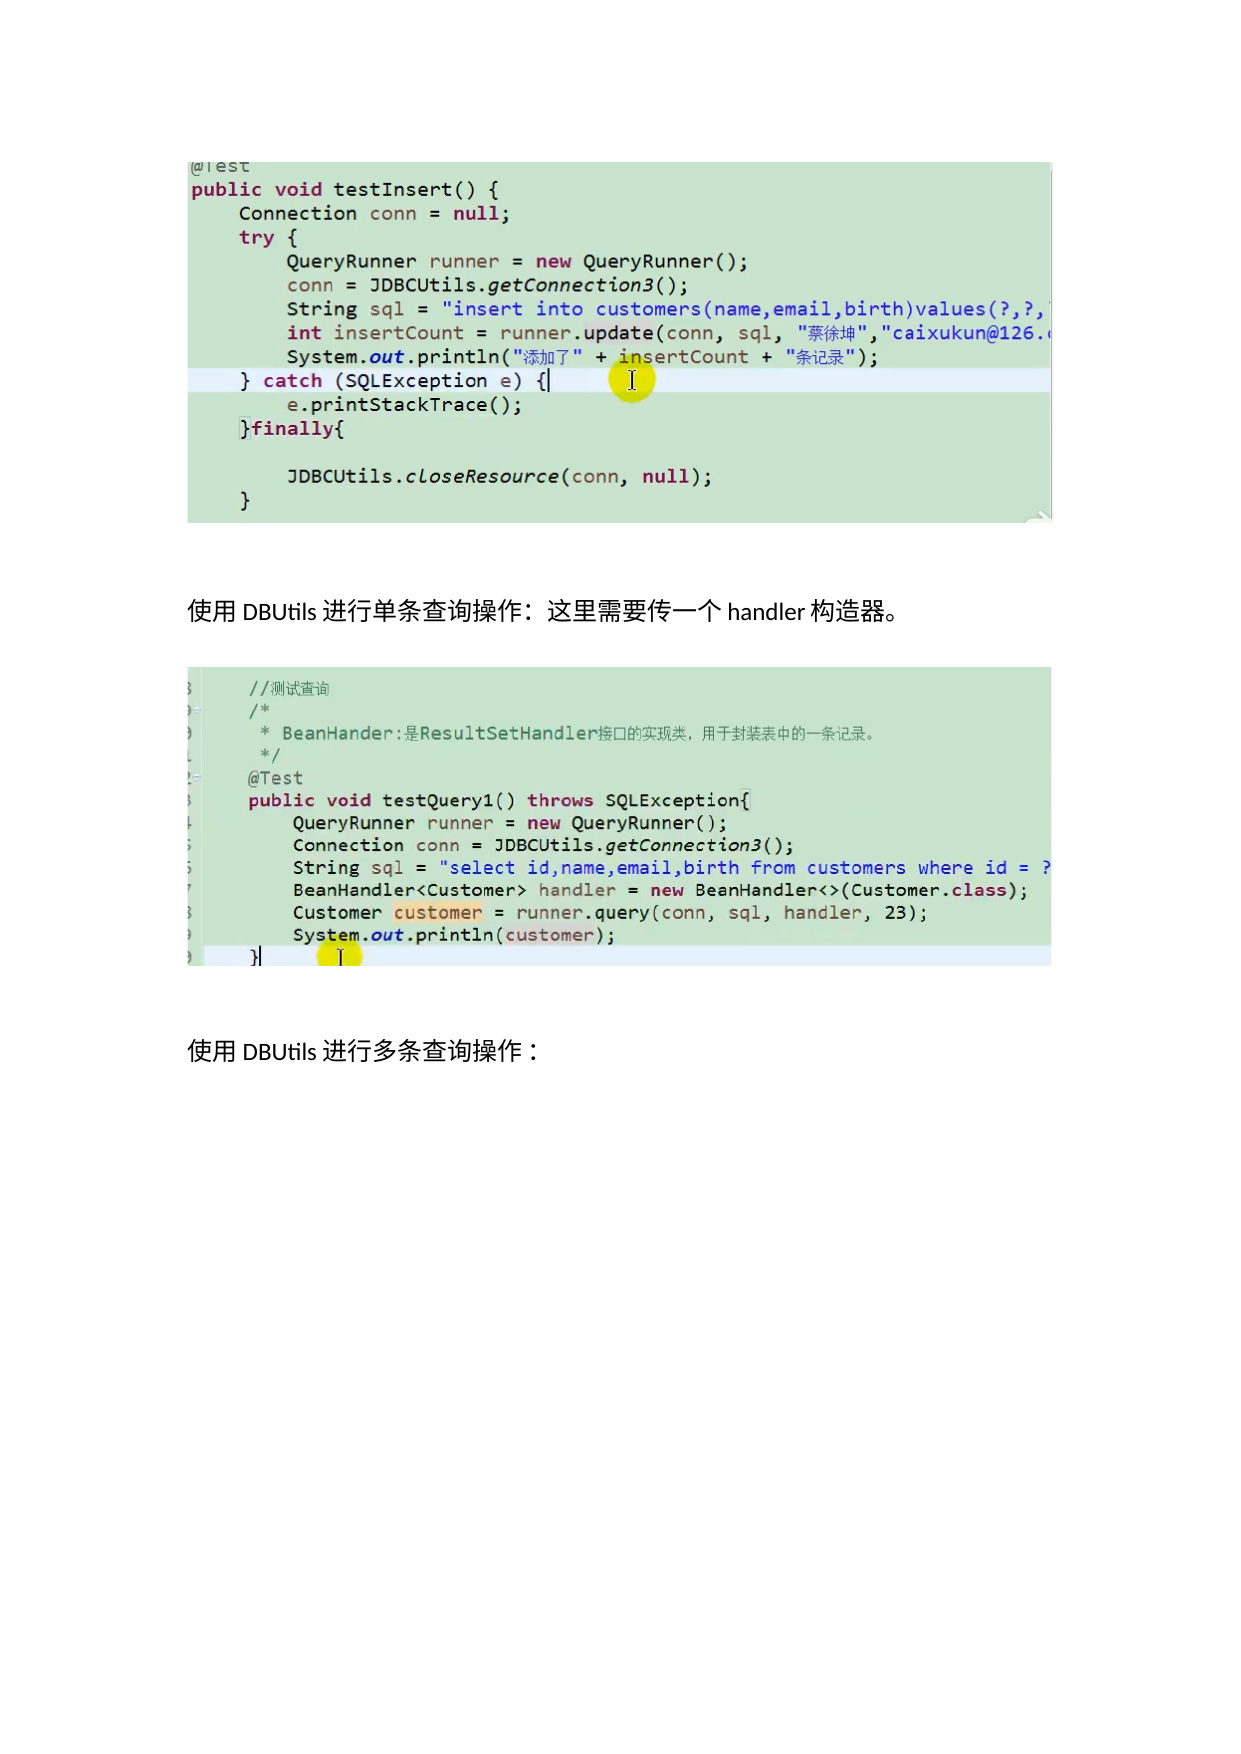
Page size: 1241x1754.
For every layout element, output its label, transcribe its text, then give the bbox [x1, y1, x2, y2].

picture [187, 667, 1052, 966]
text 使用DBUtils进行多条查询操作 ： [187, 1017, 1053, 1082]
text 使用DBUtils进行单条查询操作：这里需要传一个handler构造器。 [187, 577, 1053, 642]
picture [187, 162, 1053, 523]
